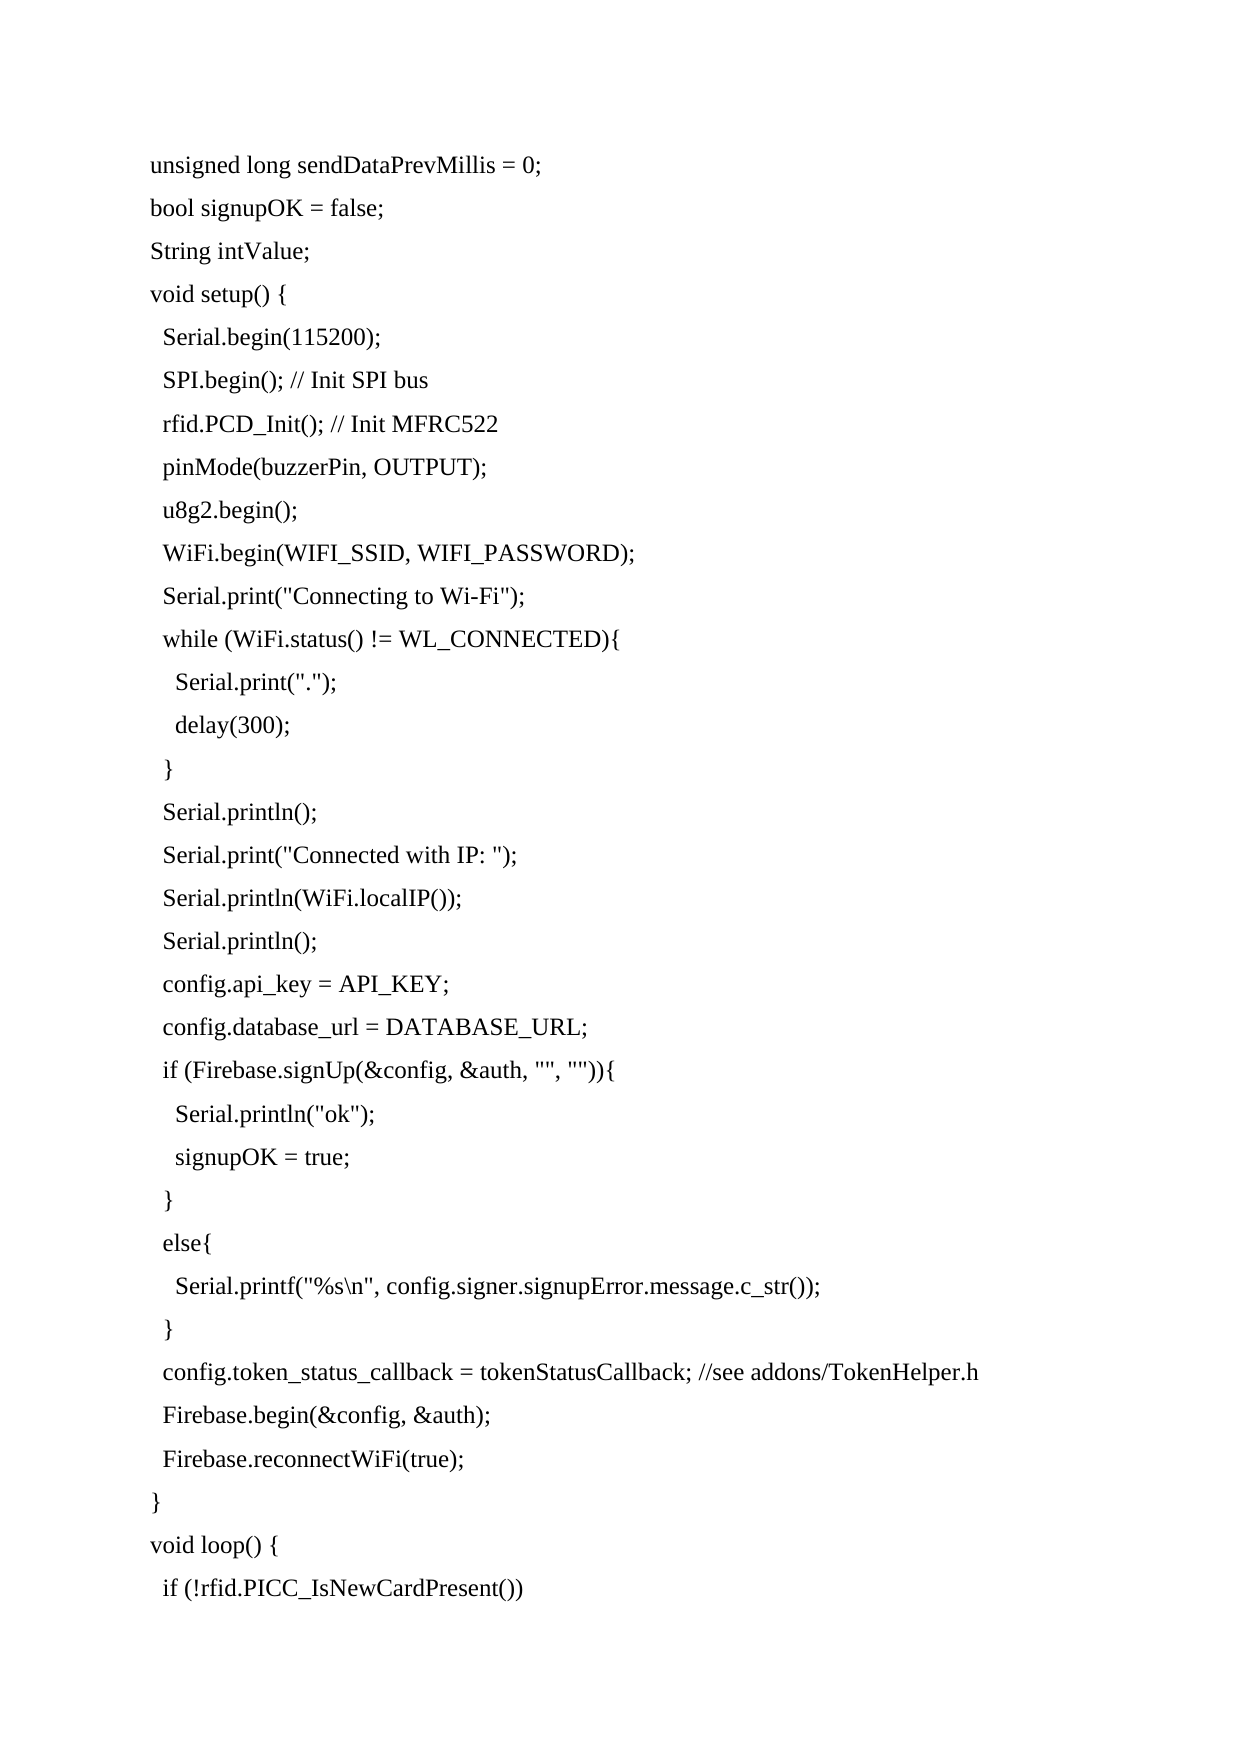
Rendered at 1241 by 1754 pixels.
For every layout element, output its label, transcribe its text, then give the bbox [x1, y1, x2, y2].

text if (!rfid.PICC_IsNewCardPresent()) [150, 1573, 1090, 1602]
text Firebase.begin(&config, &auth); [150, 1401, 1090, 1429]
text } [150, 1487, 1090, 1516]
text if (Firebase.signUp(&config, &auth, "", "")){ [150, 1056, 1090, 1084]
text config.token_status_callback = tokenStatusCallback; //see addons/TokenHelper.h [150, 1357, 1090, 1386]
text WiFi.begin(WIFI_SSID, WIFI_PASSWORD); [150, 538, 1090, 567]
text delay(300); [150, 711, 1090, 739]
text Serial.println("ok"); [150, 1099, 1090, 1127]
text signupOK = true; [150, 1142, 1090, 1171]
text } [150, 1185, 1090, 1214]
text Serial.print("Connected with IP: "); [150, 840, 1090, 869]
text String intValue; [150, 236, 1090, 265]
text Serial.begin(115200); [150, 322, 1090, 351]
text } [150, 754, 1090, 782]
text Serial.println(); [150, 926, 1090, 955]
text bool signupOK = false; [150, 193, 1090, 222]
text else{ [150, 1228, 1090, 1257]
text config.api_key = API_KEY; [150, 969, 1090, 998]
text Serial.printf("%s\n", config.signer.signupError.message.c_str()); [150, 1271, 1090, 1300]
text config.database_url = DATABASE_URL; [150, 1012, 1090, 1041]
text SPI.begin(); // Init SPI bus [150, 366, 1090, 394]
text void setup() { [150, 279, 1090, 308]
text rfid.PCD_Init(); // Init MFRC522 [150, 409, 1090, 437]
text Serial.println(WiFi.localIP()); [150, 883, 1090, 912]
text void loop() { [150, 1530, 1090, 1559]
text pinMode(buzzerPin, OUTPUT); [150, 452, 1090, 481]
text u8g2.begin(); [150, 495, 1090, 524]
text unsigned long sendDataPrevMillis = 0; [150, 150, 1090, 179]
text Serial.println(); [150, 797, 1090, 826]
text Firebase.reconnectWiFi(true); [150, 1444, 1090, 1472]
text } [150, 1314, 1090, 1343]
text Serial.print("."); [150, 667, 1090, 696]
text Serial.print("Connecting to Wi-Fi"); [150, 581, 1090, 610]
text while (WiFi.status() != WL_CONNECTED){ [150, 624, 1090, 653]
